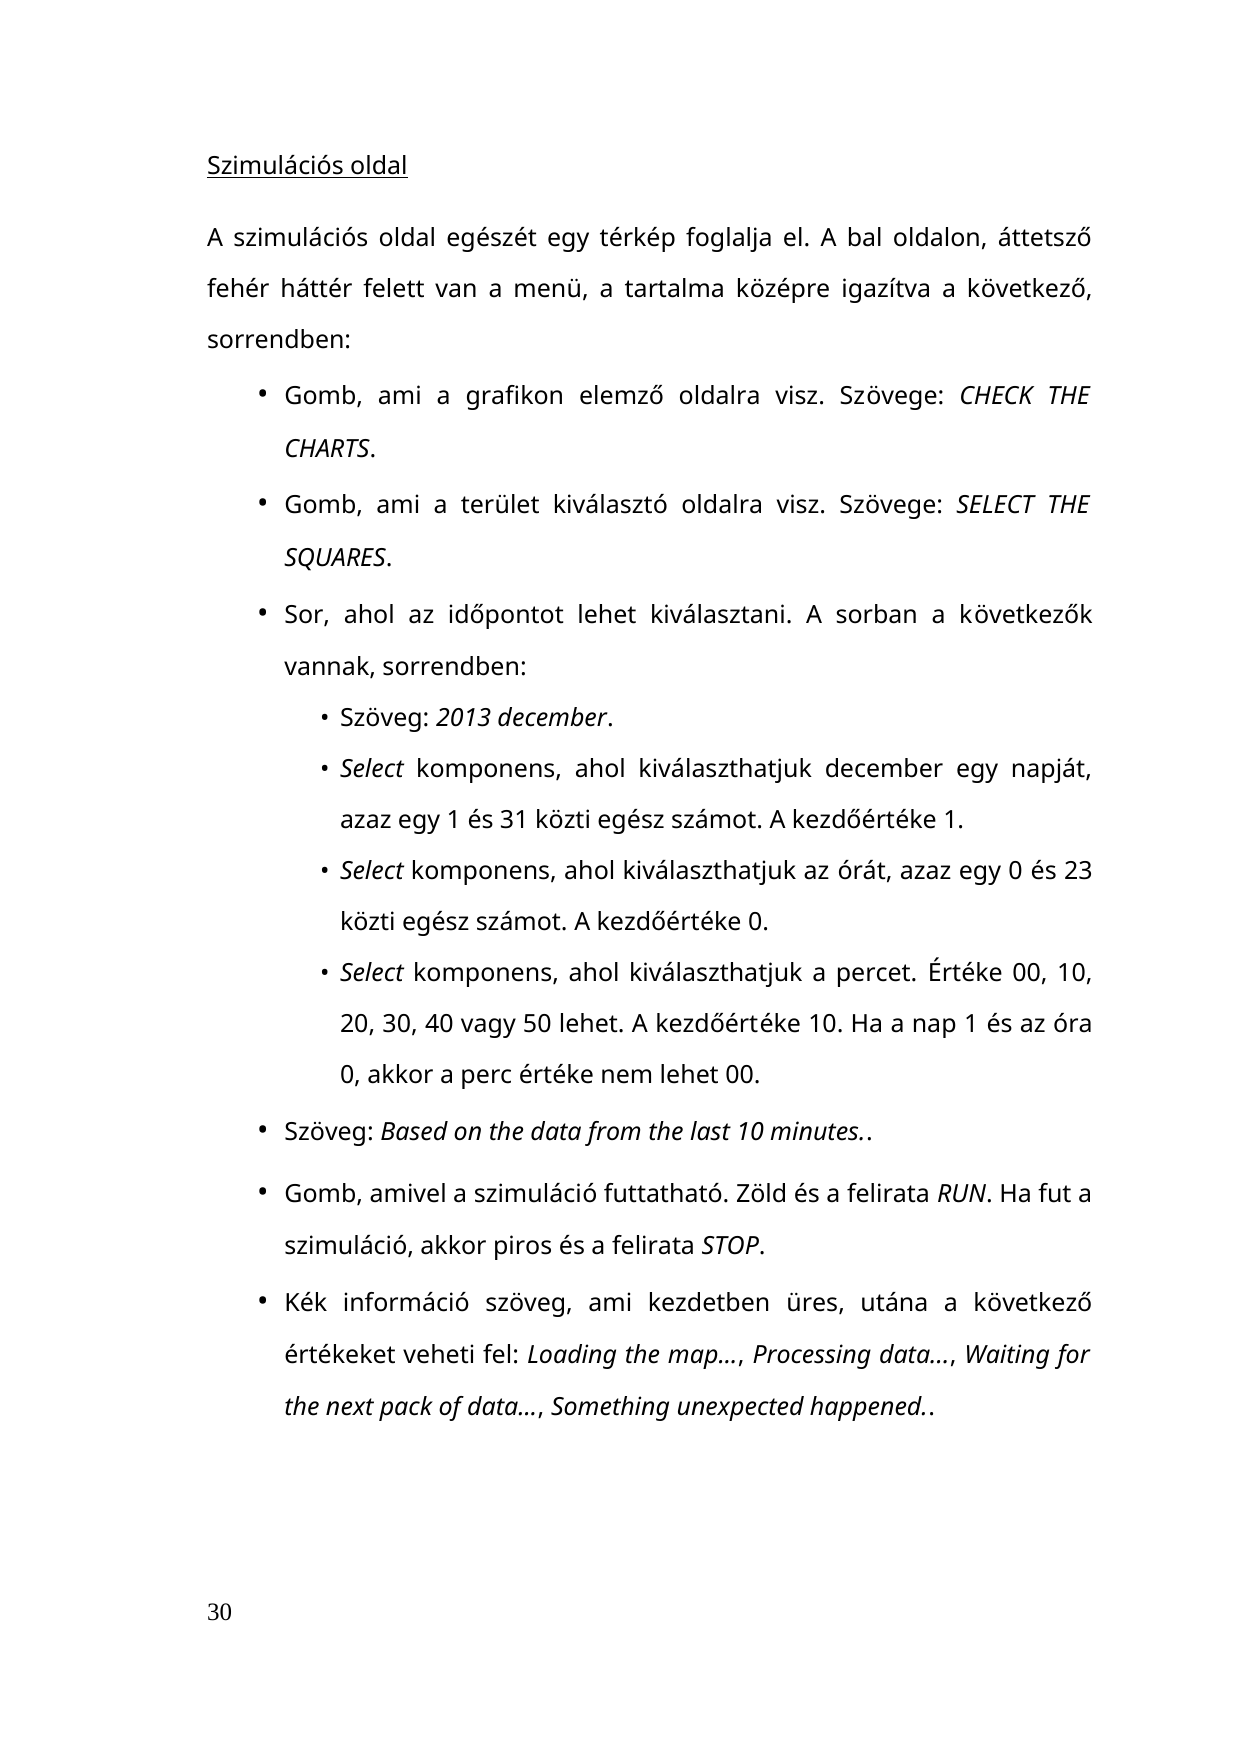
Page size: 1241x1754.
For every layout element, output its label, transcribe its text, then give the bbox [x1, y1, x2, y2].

list Szöveg: Based on the data from the last 10 minutes.. [257, 1108, 1092, 1149]
list Gomb, amivel a szimuláció futtatható. Zöld és a felirata RUN. Ha fut a szimuláció, akkor piros és a felirata STOP. [257, 1170, 1092, 1262]
list Select komponens, ahol kiválaszthatjuk a percet. Értéke 00, 10, 20, 30, 40 vagy 50 lehet. A kezdőértéke 10. Ha a nap 1 és az óra 0, akkor a perc értéke nem lehet 00. [319, 955, 1092, 1091]
list Sor, ahol az időpontot lehet kiválasztani. A sorban a következők vannak, sorrendben: [257, 591, 1092, 683]
subtitle Szimulációs oldal [207, 148, 1092, 182]
list Select komponens, ahol kiválaszthatjuk december egy napját, azaz egy 1 és 31 közti egész számot. A kezdőértéke 1. [319, 751, 1092, 836]
list Gomb, ami a terület kiválasztó oldalra visz. Szövege: SELECT THE SQUARES. [257, 482, 1092, 574]
list Select komponens, ahol kiválaszthatjuk az órát, azaz egy 0 és 23 közti egész számot. A kezdőértéke 0. [319, 853, 1092, 938]
text A szimulációs oldal egészét egy térkép foglalja el. A bal oldalon, áttetsző fehér háttér felett van a menü, a tartalma középre igazítva a következő, sorrendben: [207, 219, 1092, 355]
list Kék információ szöveg, ami kezdetben üres, utána a következő értékeket veheti fel: Loading the map..., Processing data..., Waiting for the next pack of data..., Something unexpected happened.. [257, 1279, 1092, 1422]
list Szöveg: 2013 december. [319, 700, 1092, 734]
list Gomb, ami a grafikon elemző oldalra visz. Szövege: CHECK THE CHARTS. [257, 372, 1092, 464]
